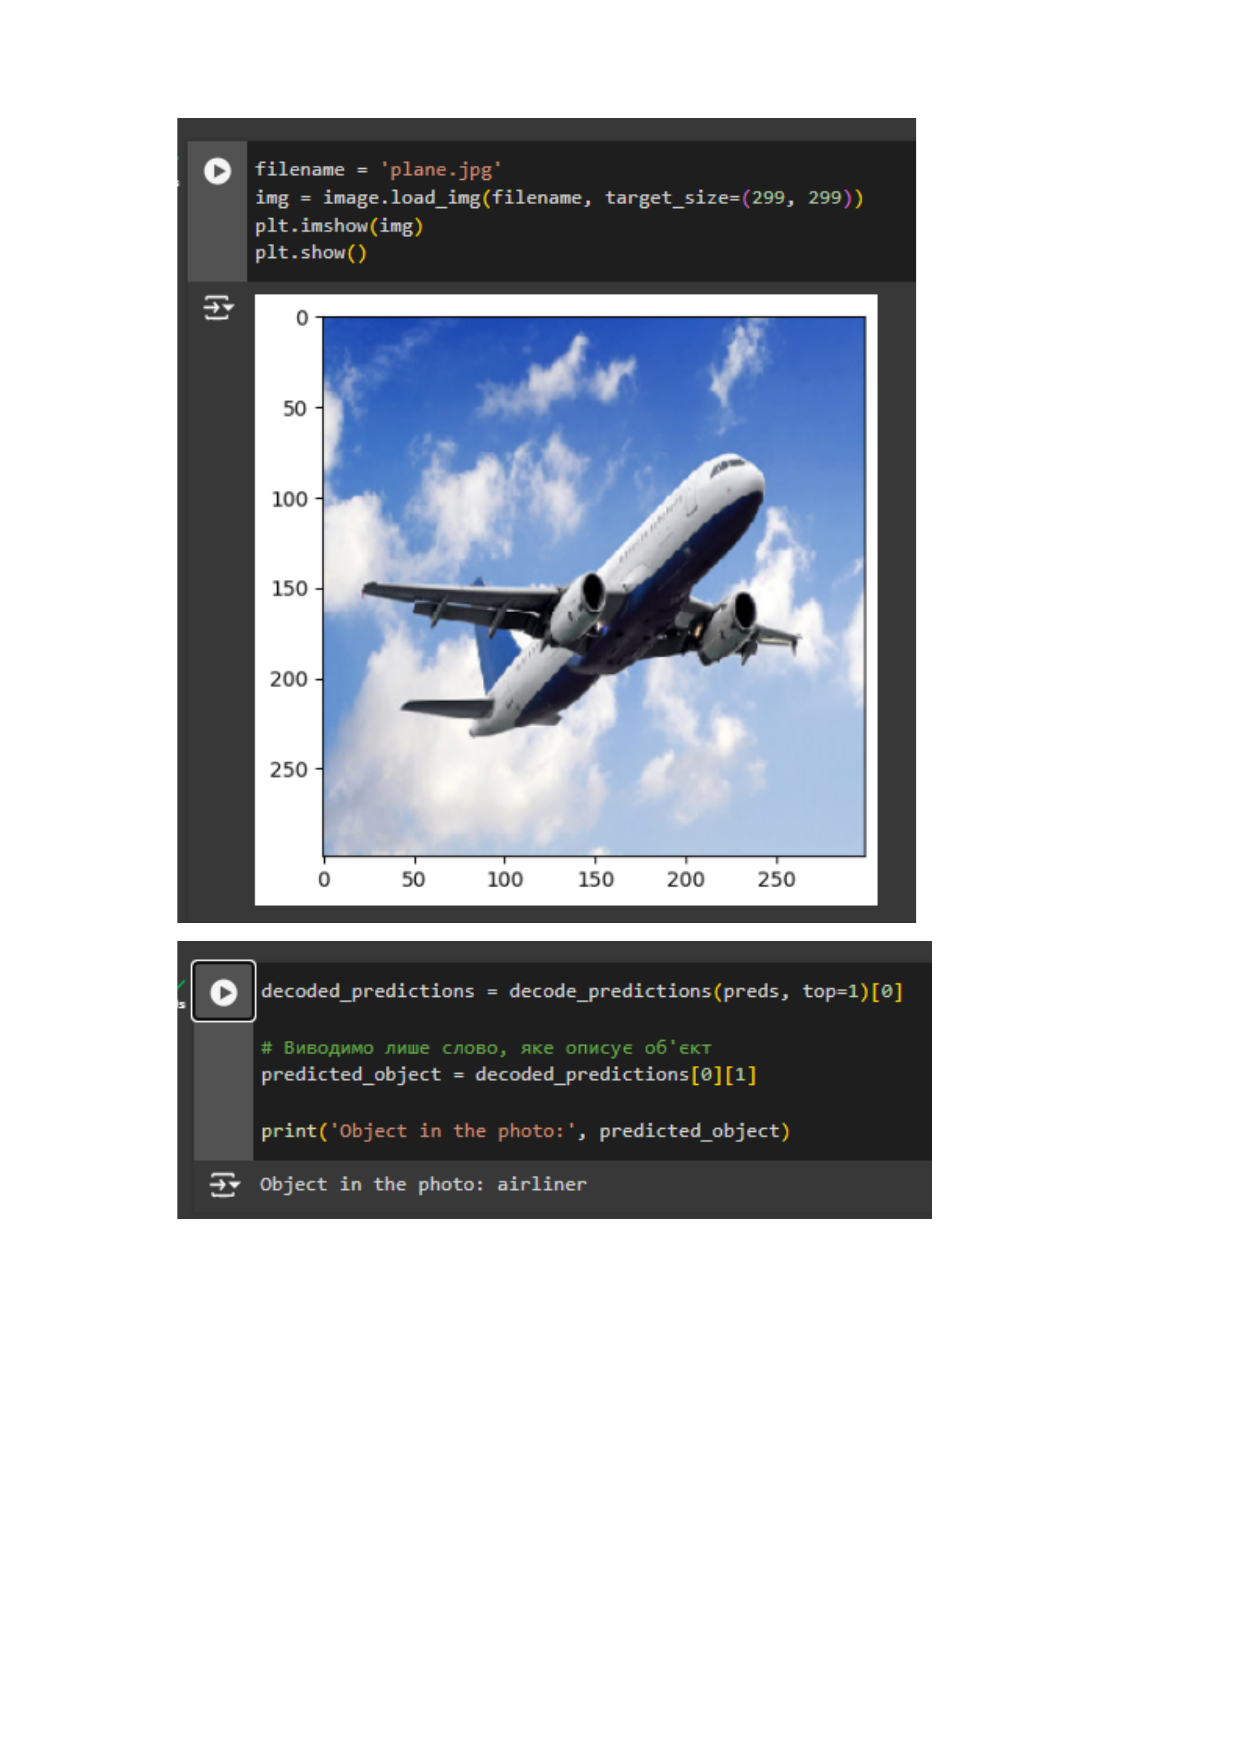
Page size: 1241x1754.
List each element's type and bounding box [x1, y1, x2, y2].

picture [177, 118, 917, 923]
picture [177, 941, 932, 1219]
